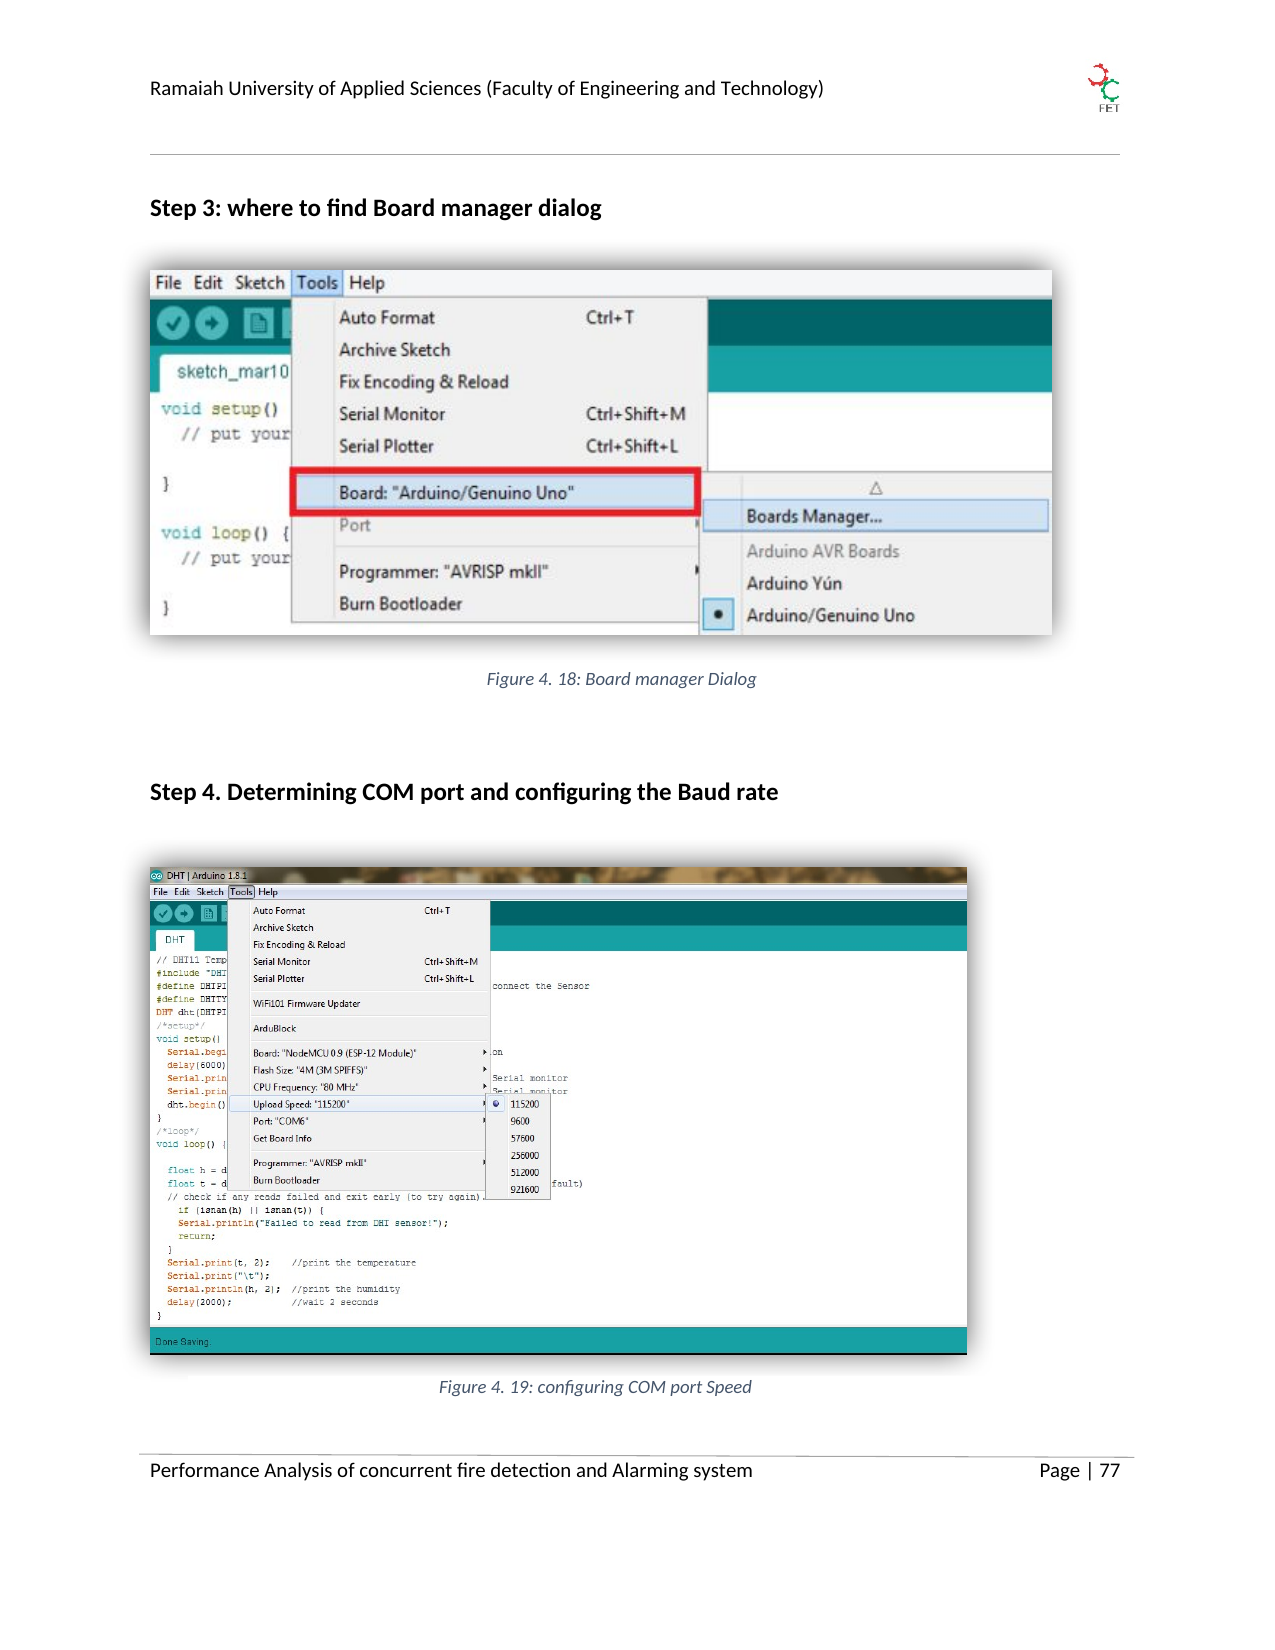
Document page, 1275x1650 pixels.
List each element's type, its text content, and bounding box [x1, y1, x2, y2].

picture [150, 270, 1052, 635]
text Step 4. Determining COM port and configuring the Baud rate [150, 776, 1125, 807]
picture [150, 867, 967, 1355]
text Step 3: where to find Board manager dialog [150, 192, 1125, 223]
picture [1084, 57, 1125, 118]
